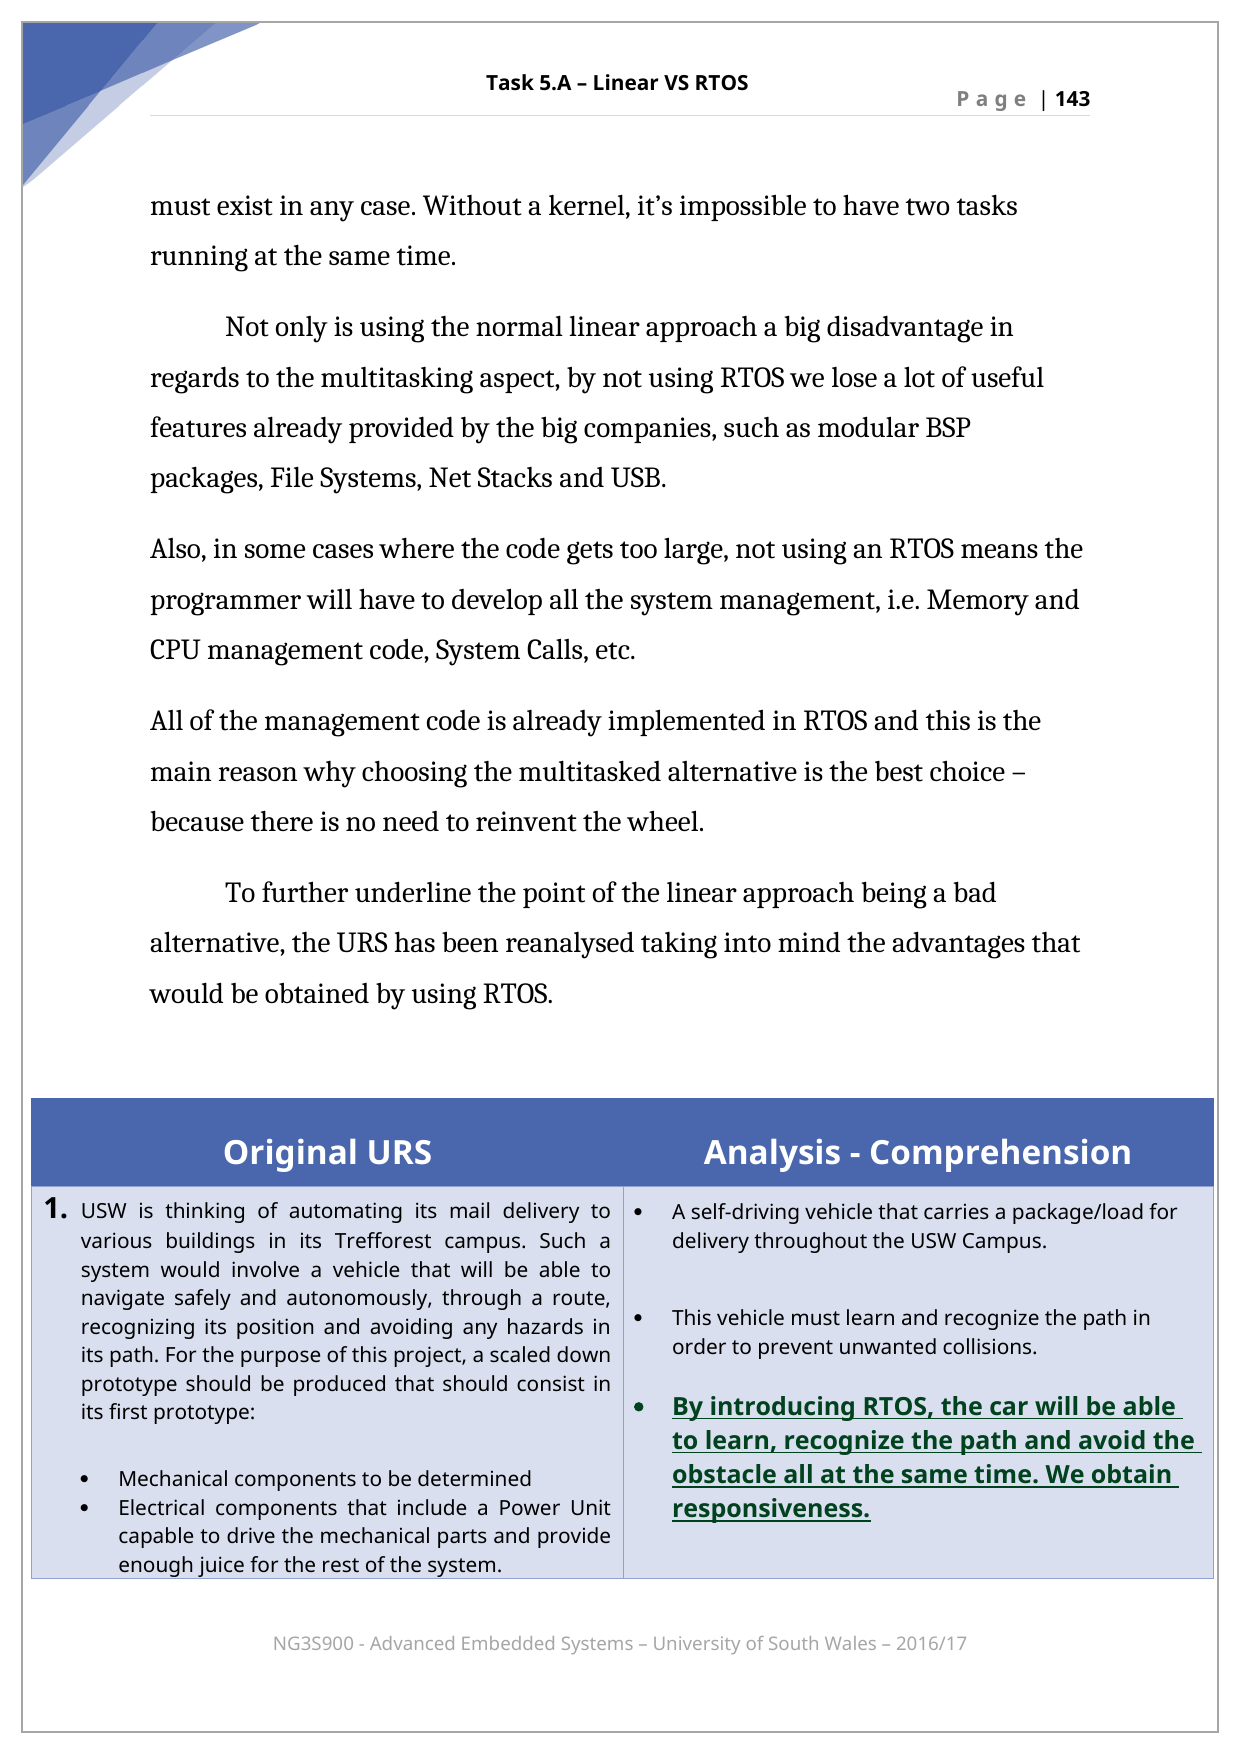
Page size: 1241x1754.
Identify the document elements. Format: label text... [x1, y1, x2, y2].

table_header Original URS [32, 1099, 623, 1186]
text To further underline the point of the linear approach being a bad alternative, the URS has been reanalysed taking into mind the advantages that would be obtained by using RTOS. [150, 876, 1090, 1010]
text Not only is using the normal linear approach a big disadvantage in regards to the multitasking aspect, by not using RTOS we lose a lot of useful features already provided by the big companies, such as modular BSP packages, File Systems, Net Stacks and USB. [150, 311, 1090, 495]
text All of the management code is already implemented in RTOS and this is the main reason why choosing the multitasked alternative is the best choice – because there is no need to reinvent the wheel. [150, 704, 1090, 839]
table_header Analysis - Comprehension [624, 1099, 1213, 1186]
text Also, in some cases where the code gets too large, not using an RTOS means the programmer will have to develop all the system management, i.e. Memory and CPU management code, System Calls, etc. [150, 533, 1090, 667]
picture [23, 23, 264, 190]
